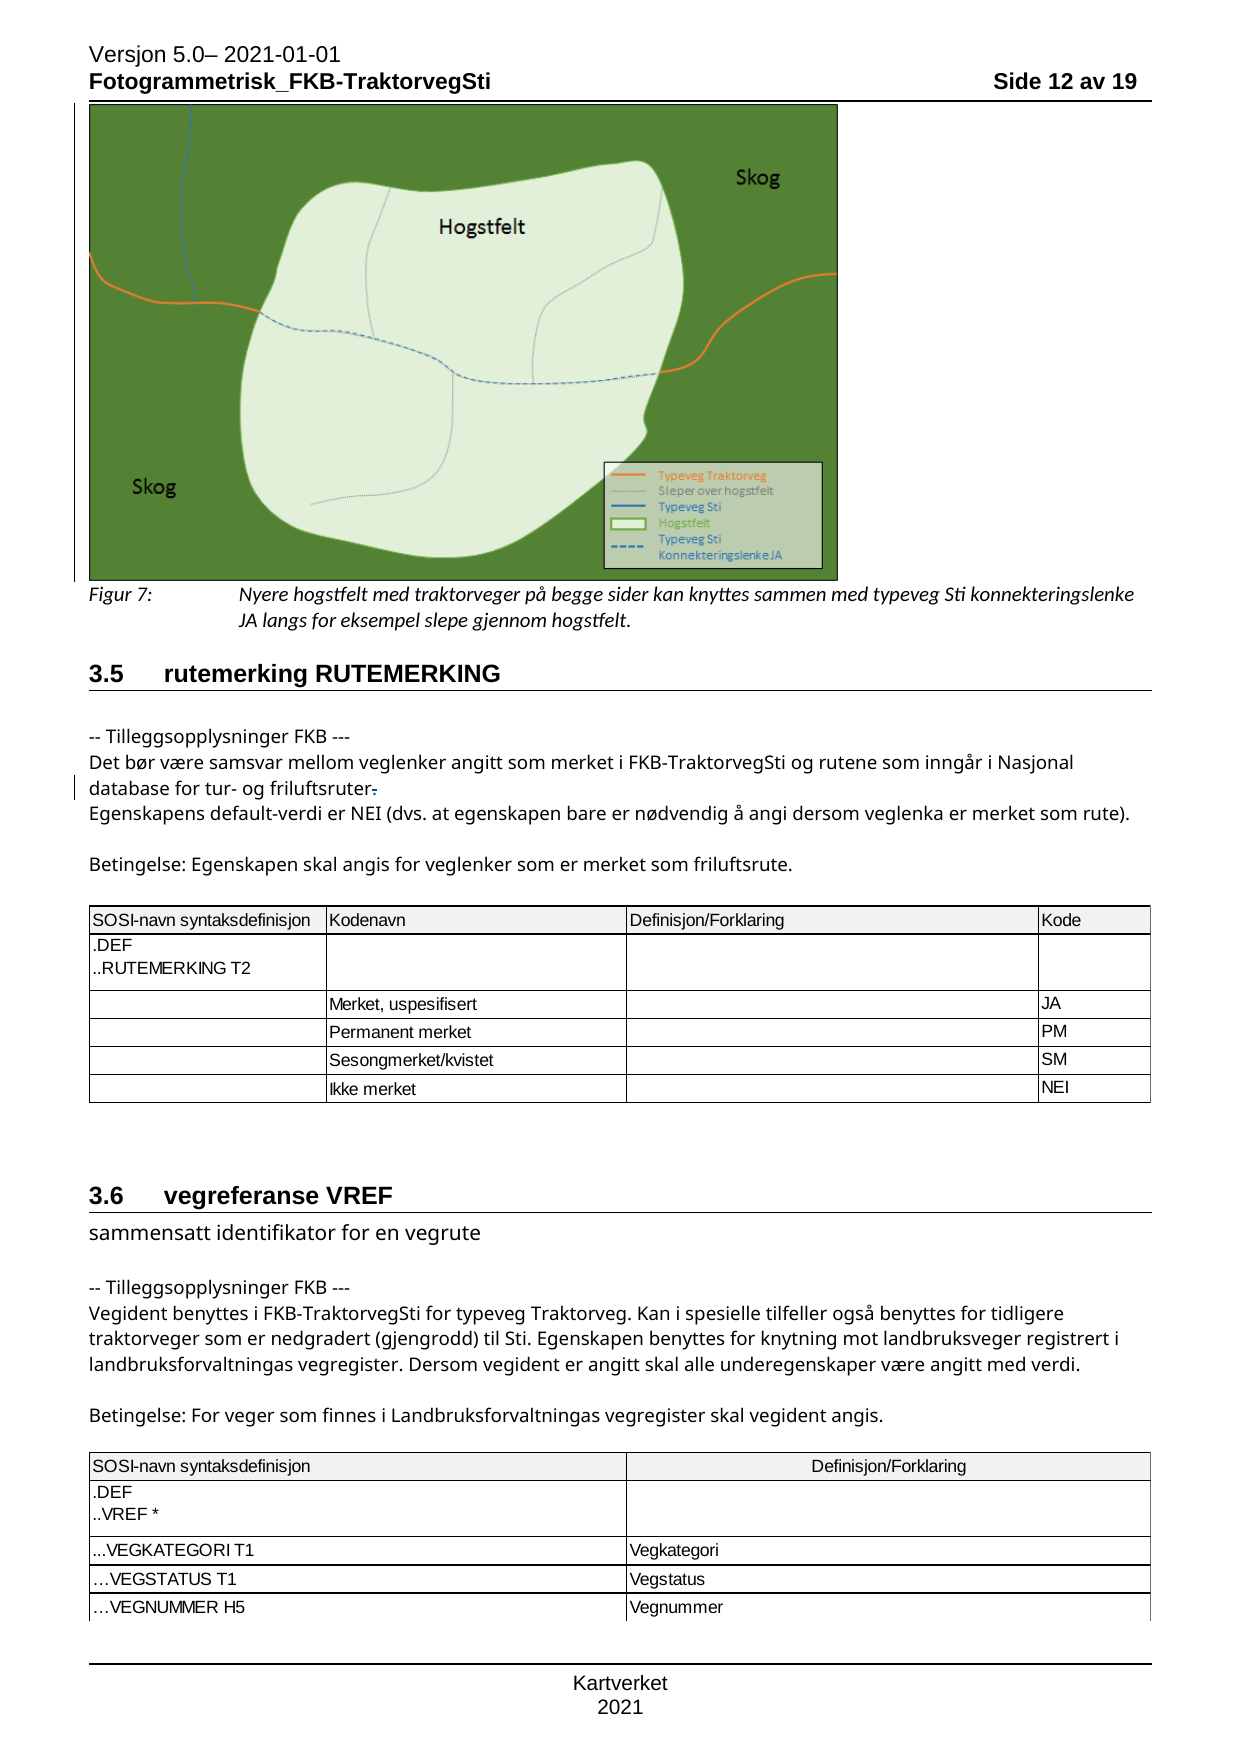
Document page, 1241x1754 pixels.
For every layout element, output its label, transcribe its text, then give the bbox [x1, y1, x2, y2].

picture [88, 103, 839, 582]
text Egenskapens default-verdi er NEI (dvs. at egenskapen bare er nødvendig å angi dersom veglenka er merket som rute). [89, 800, 1152, 826]
text -- Tilleggsopplysninger FKB --- [89, 724, 1152, 749]
subtitle rutemerking RUTEMERKING [89, 659, 1152, 690]
text Det bør være samsvar mellom veglenker angitt som merket i FKB-TraktorvegSti og rutene som inngår i Nasjonal database for tur- og friluftsruter [89, 749, 1152, 800]
text -- Tilleggsopplysninger FKB --- [89, 1274, 1152, 1300]
text Betingelse: Egenskapen skal angis for veglenker som er merket som friluftsrute. [89, 851, 1152, 877]
text Betingelse: For veger som finnes i Landbruksforvaltningas vegregister skal vegident angis. [89, 1402, 1152, 1428]
subtitle vegreferanse VREF [89, 1181, 1152, 1212]
text sammensatt identifikator for en vegrute [89, 1218, 1152, 1246]
text Figur 7: Nyere hogstfelt med traktorveger på begge sider kan knyttes sammen med typeveg Sti konnekteringslenke JA langs for eksempel slepe gjennom hogstfelt. [89, 582, 1152, 632]
text Vegident benyttes i FKB-TraktorvegSti for typeveg Traktorveg. Kan i spesielle tilfeller også benyttes for tidligere traktorveger som er nedgradert (gjengrodd) til Sti. Egenskapen benyttes for knytning mot landbruksveger registrert i landbruksforvaltningas vegregister. Dersom vegident er angitt skal alle underegenskaper være angitt med verdi. [89, 1300, 1152, 1377]
